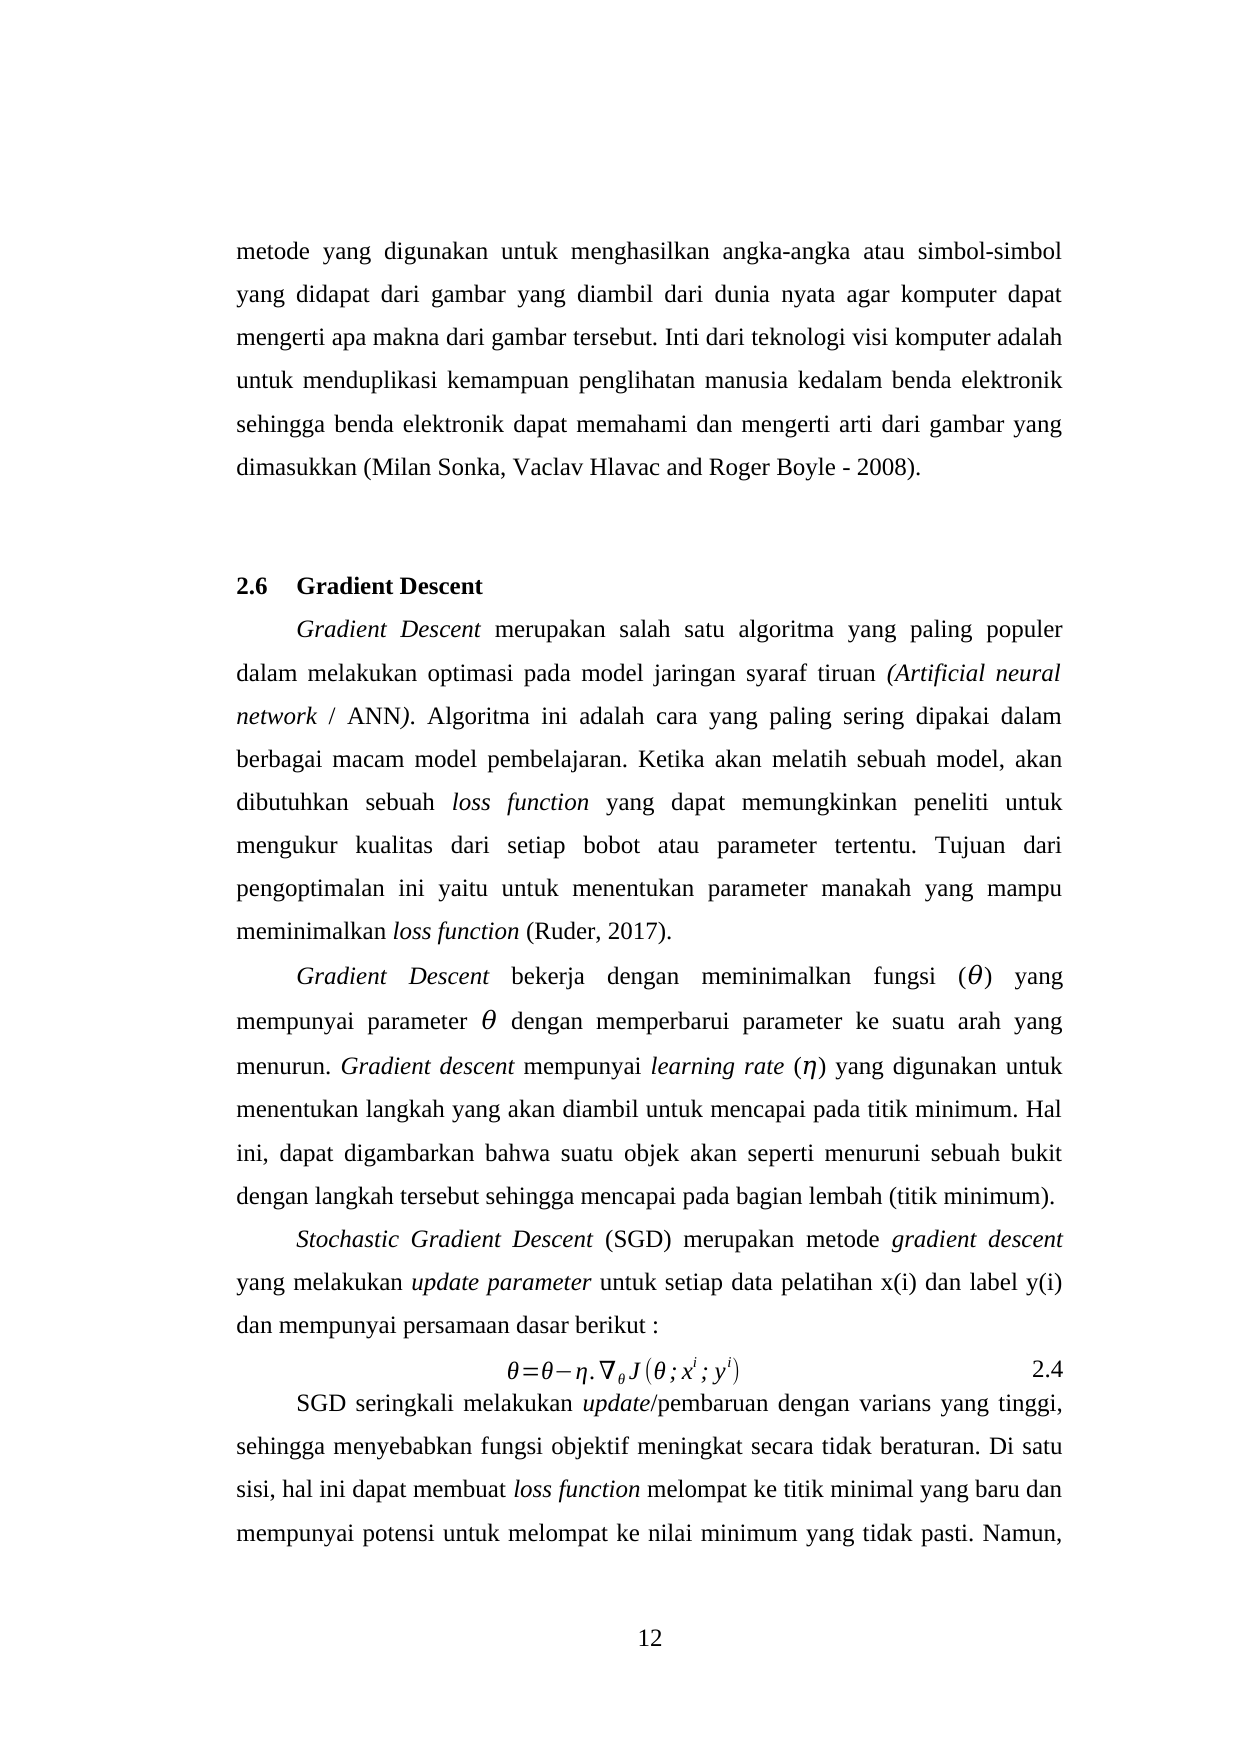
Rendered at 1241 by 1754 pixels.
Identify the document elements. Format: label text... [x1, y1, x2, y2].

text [236, 1388, 1063, 1546]
subtitle Gradient Descent [236, 571, 1063, 600]
text Gradient Descent bekerja dengan meminimalkan fungsi (𝜃) yang mempunyai parameter 𝜃 dengan memperbarui parameter ke suatu arah yang menurun. Gradient descent mempunyai learning rate (𝜂) yang digunakan untuk menentukan langkah yang akan diambil untuk mencapai pada titik minimum. Hal ini, dapat digambarkan bahwa suatu objek akan seperti menuruni sebuah bukit dengan langkah tersebut sehingga mencapai pada bagian lembah (titik minimum). [236, 959, 1063, 1209]
text Gradient Descent merupakan salah satu algoritma yang paling populer dalam melakukan optimasi pada model jaringan syaraf tiruan (Artificial neural network / ANN). Algoritma ini adalah cara yang paling sering dipakai dalam berbagai macam model pembelajaran. Ketika akan melatih sebuah model, akan dibutuhkan sebuah loss function yang dapat memungkinkan peneliti untuk mengukur kualitas dari setiap bobot atau parameter tertentu. Tujuan dari pengoptimalan ini yaitu untuk menentukan parameter manakah yang mampu meminimalkan loss function (Ruder, 2017). [236, 614, 1063, 945]
text Stochastic Gradient Descent (SGD) merupakan metode gradient descent yang melakukan update parameter untuk setiap data pelatihan x(i) dan label y(i) dan mempunyai persamaan dasar berikut : [236, 1224, 1063, 1339]
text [236, 236, 1063, 481]
